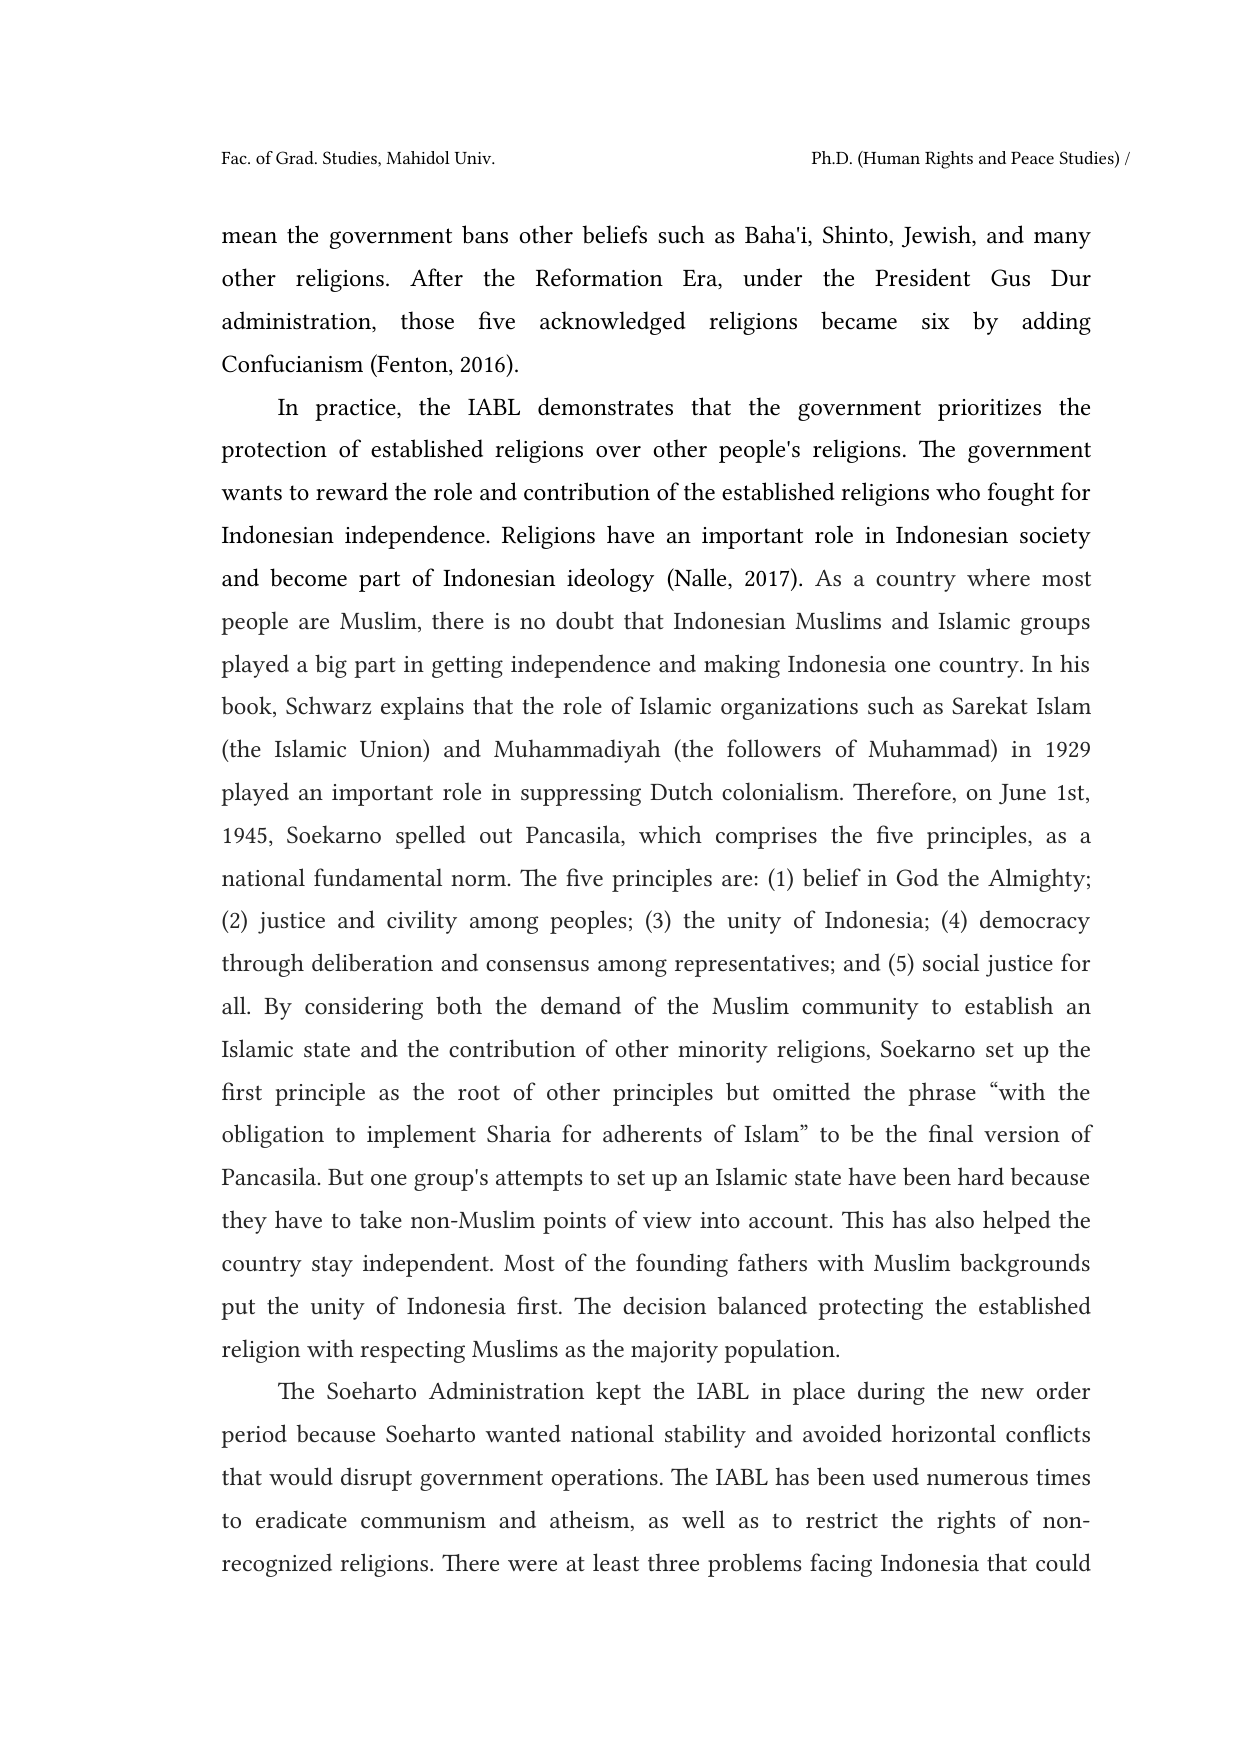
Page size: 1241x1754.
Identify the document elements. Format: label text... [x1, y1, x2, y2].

text In practice, the IABL demonstrates that the government prioritizes the protection of established religions over other people's religions. The government wants to reward the role and contribution of the established religions who fought for Indonesian independence. Religions have an important role in Indonesian society and become part of Indonesian ideology (Nalle, 2017). As a country where most people are Muslim, there is no doubt that Indonesian Muslims and Islamic groups played a big part in getting independence and making Indonesia one country. In his book, Schwarz explains that the role of Islamic organizations such as Sarekat Islam (the Islamic Union) and Muhammadiyah (the followers of Muhammad) in 1929 played an important role in suppressing Dutch colonialism. Therefore, on June 1st, 1945, Soekarno spelled out Pancasila, which comprises the five principles, as a national fundamental norm. The five principles are: (1) belief in God the Almighty; (2) justice and civility among peoples; (3) the unity of Indonesia; (4) democracy through deliberation and consensus among representatives; and (5) social justice for all. By considering both the demand of the Muslim community to establish an Islamic state and the contribution of other minority religions, Soekarno set up the first principle as the root of other principles but omitted the phrase “with the obligation to implement Sharia for adherents of Islam” to be the final version of Pancasila. But one group's attempts to set up an Islamic state have been hard because they have to take non-Muslim points of view into account. This has also helped the country stay independent. Most of the founding fathers with Muslim backgrounds put the unity of Indonesia first. The decision balanced protecting the established religion with respecting Muslims as the majority population. [221, 393, 1092, 1363]
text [221, 1377, 1092, 1577]
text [221, 221, 1092, 378]
